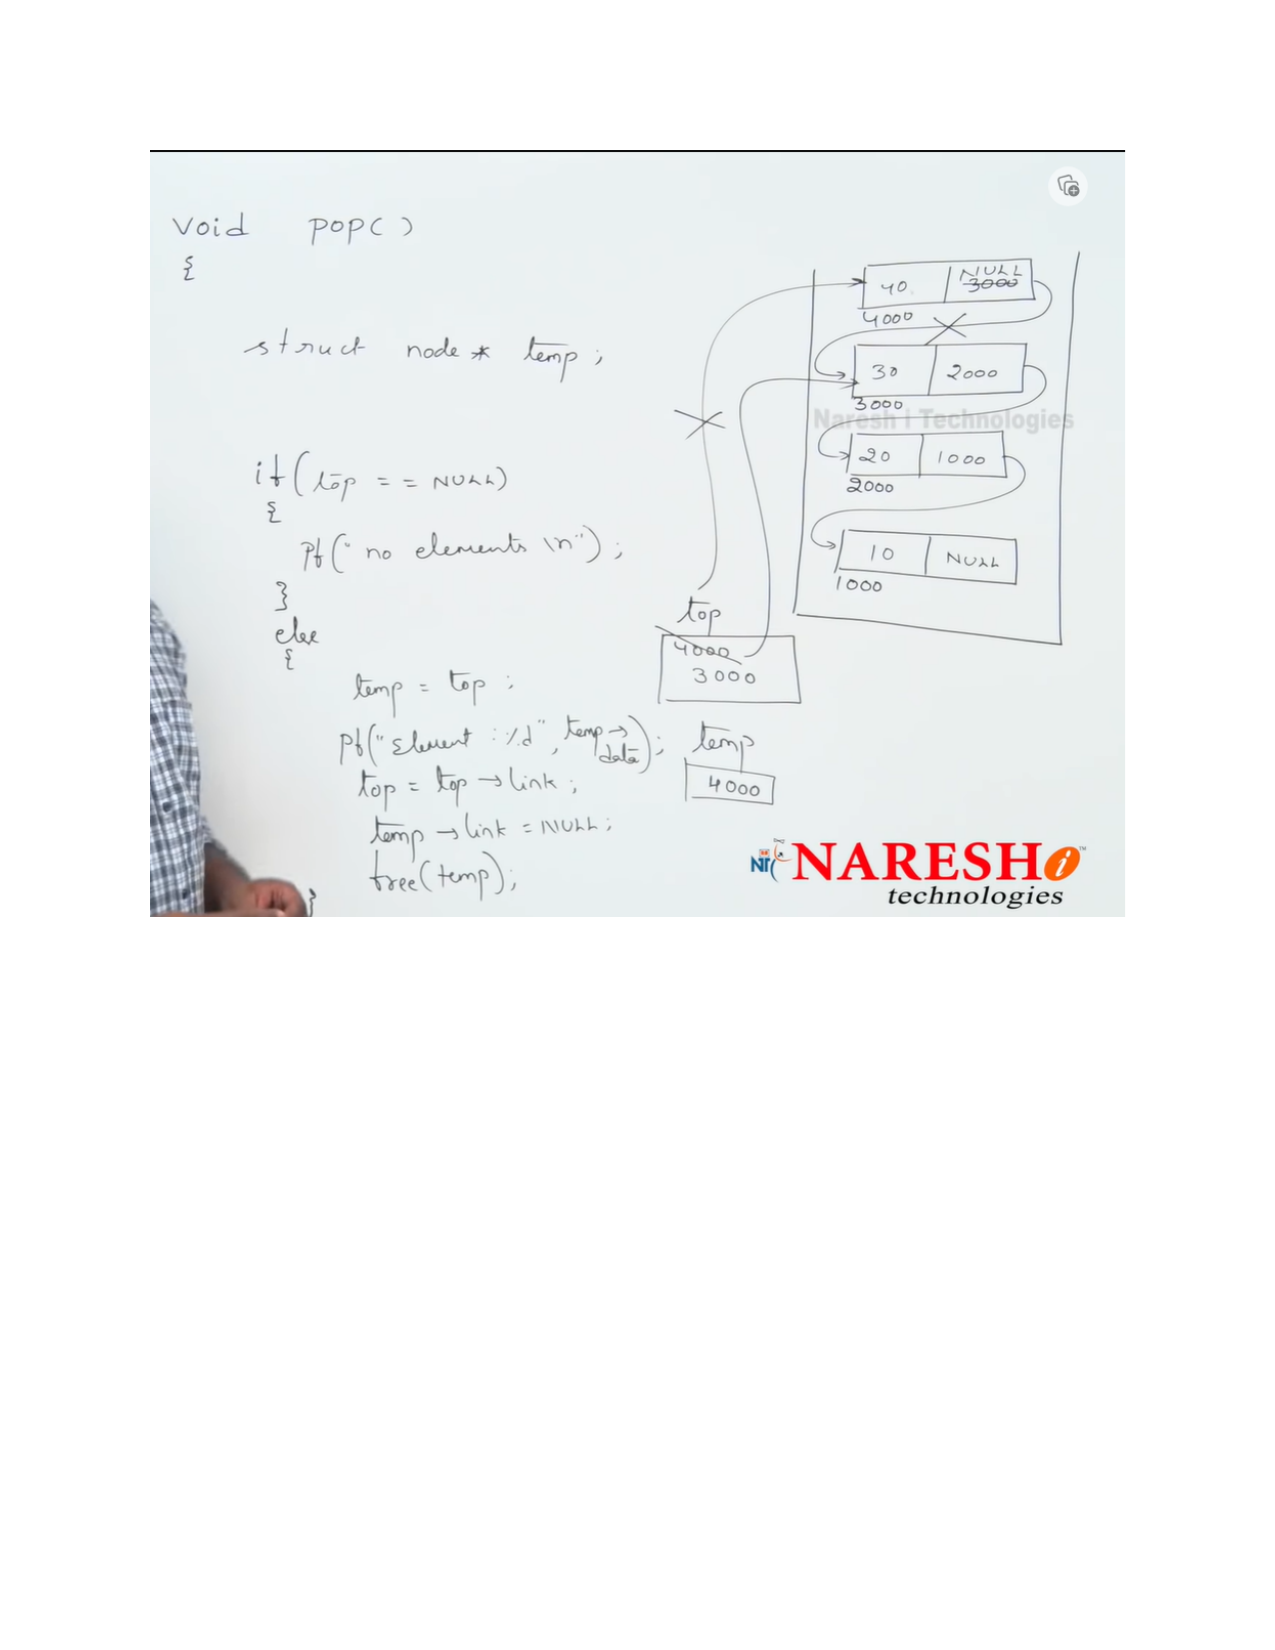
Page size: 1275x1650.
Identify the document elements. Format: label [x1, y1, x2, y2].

picture [150, 150, 1125, 917]
